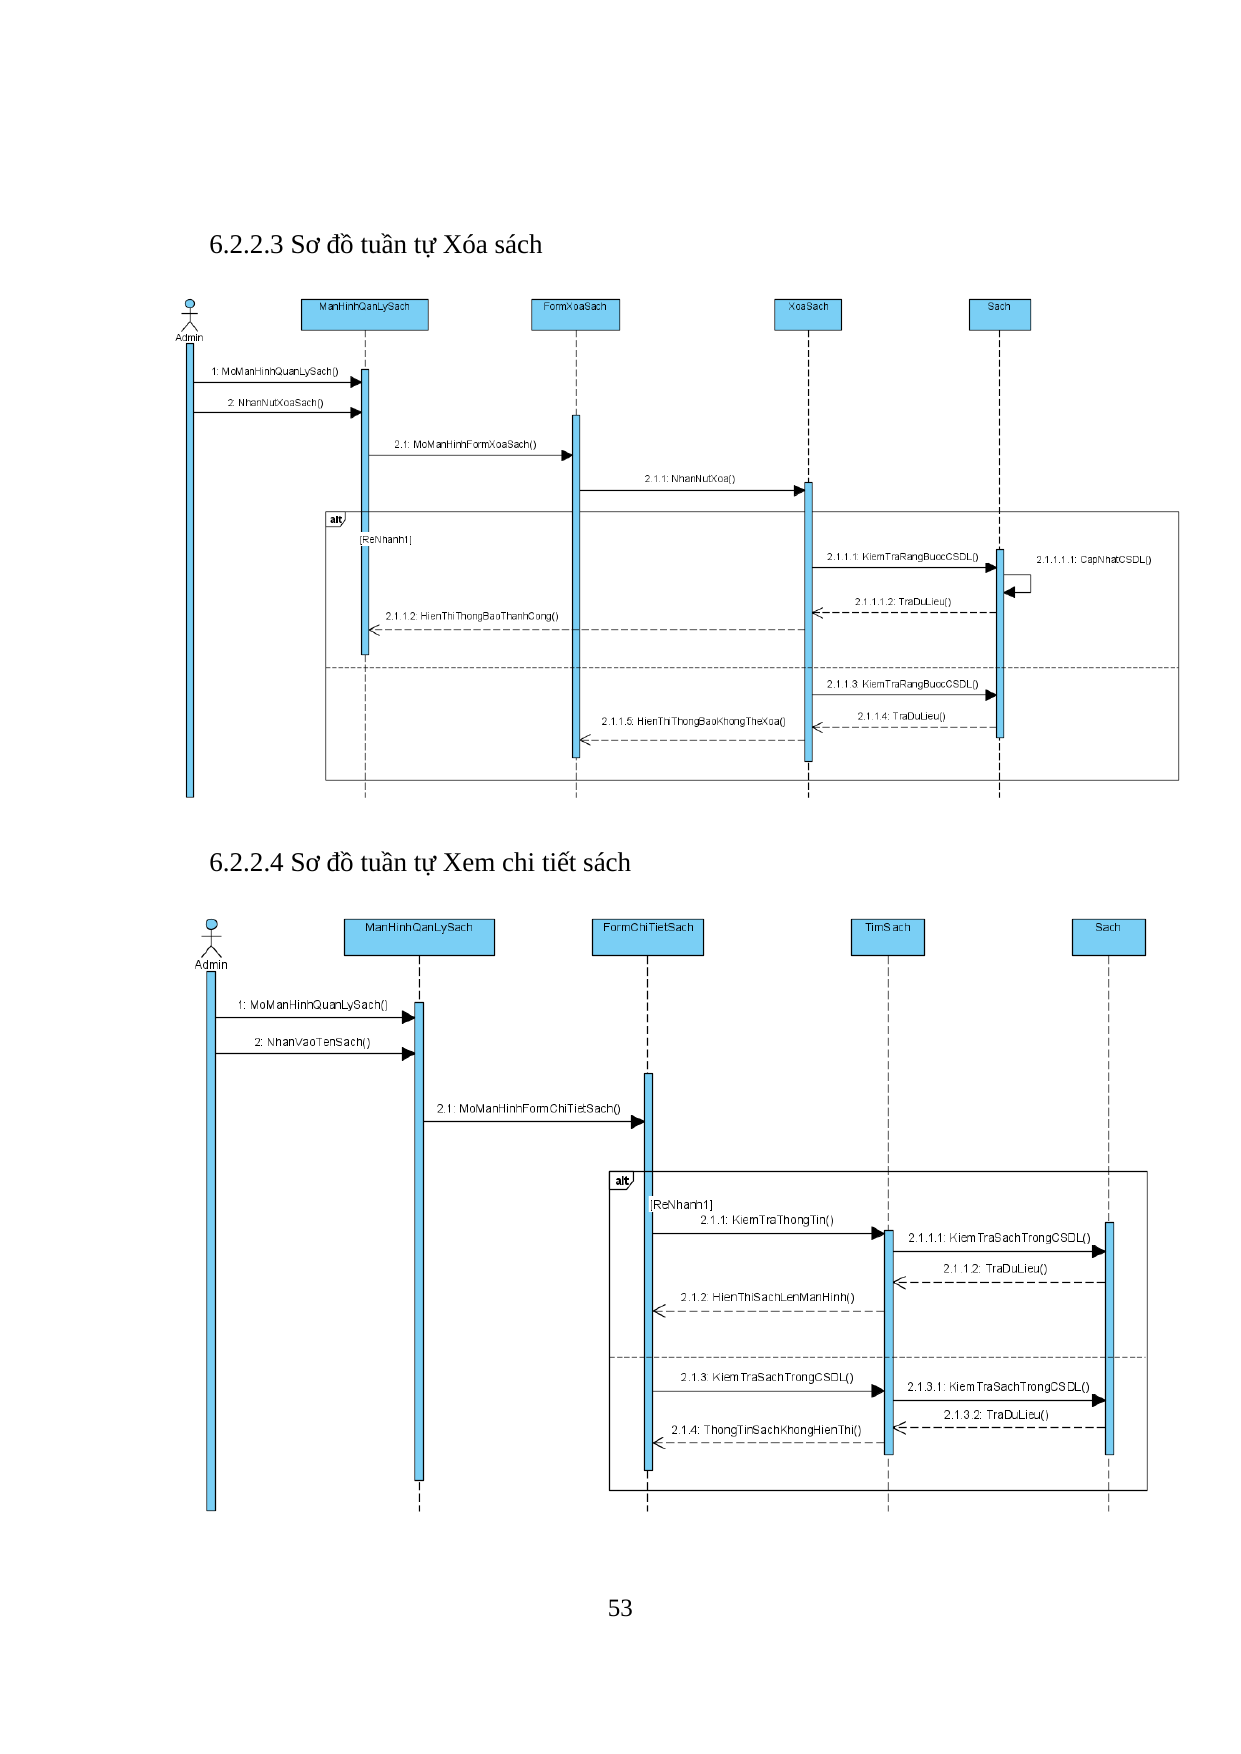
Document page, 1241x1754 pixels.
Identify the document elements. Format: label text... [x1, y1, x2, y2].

picture [150, 908, 1170, 1528]
picture [150, 290, 1199, 808]
text 6.2.2.3 Sơ đồ tuần tự Xóa sách [150, 224, 1090, 262]
text 6.2.2.4 Sơ đồ tuần tự Xem chi tiết sách [150, 843, 1090, 881]
